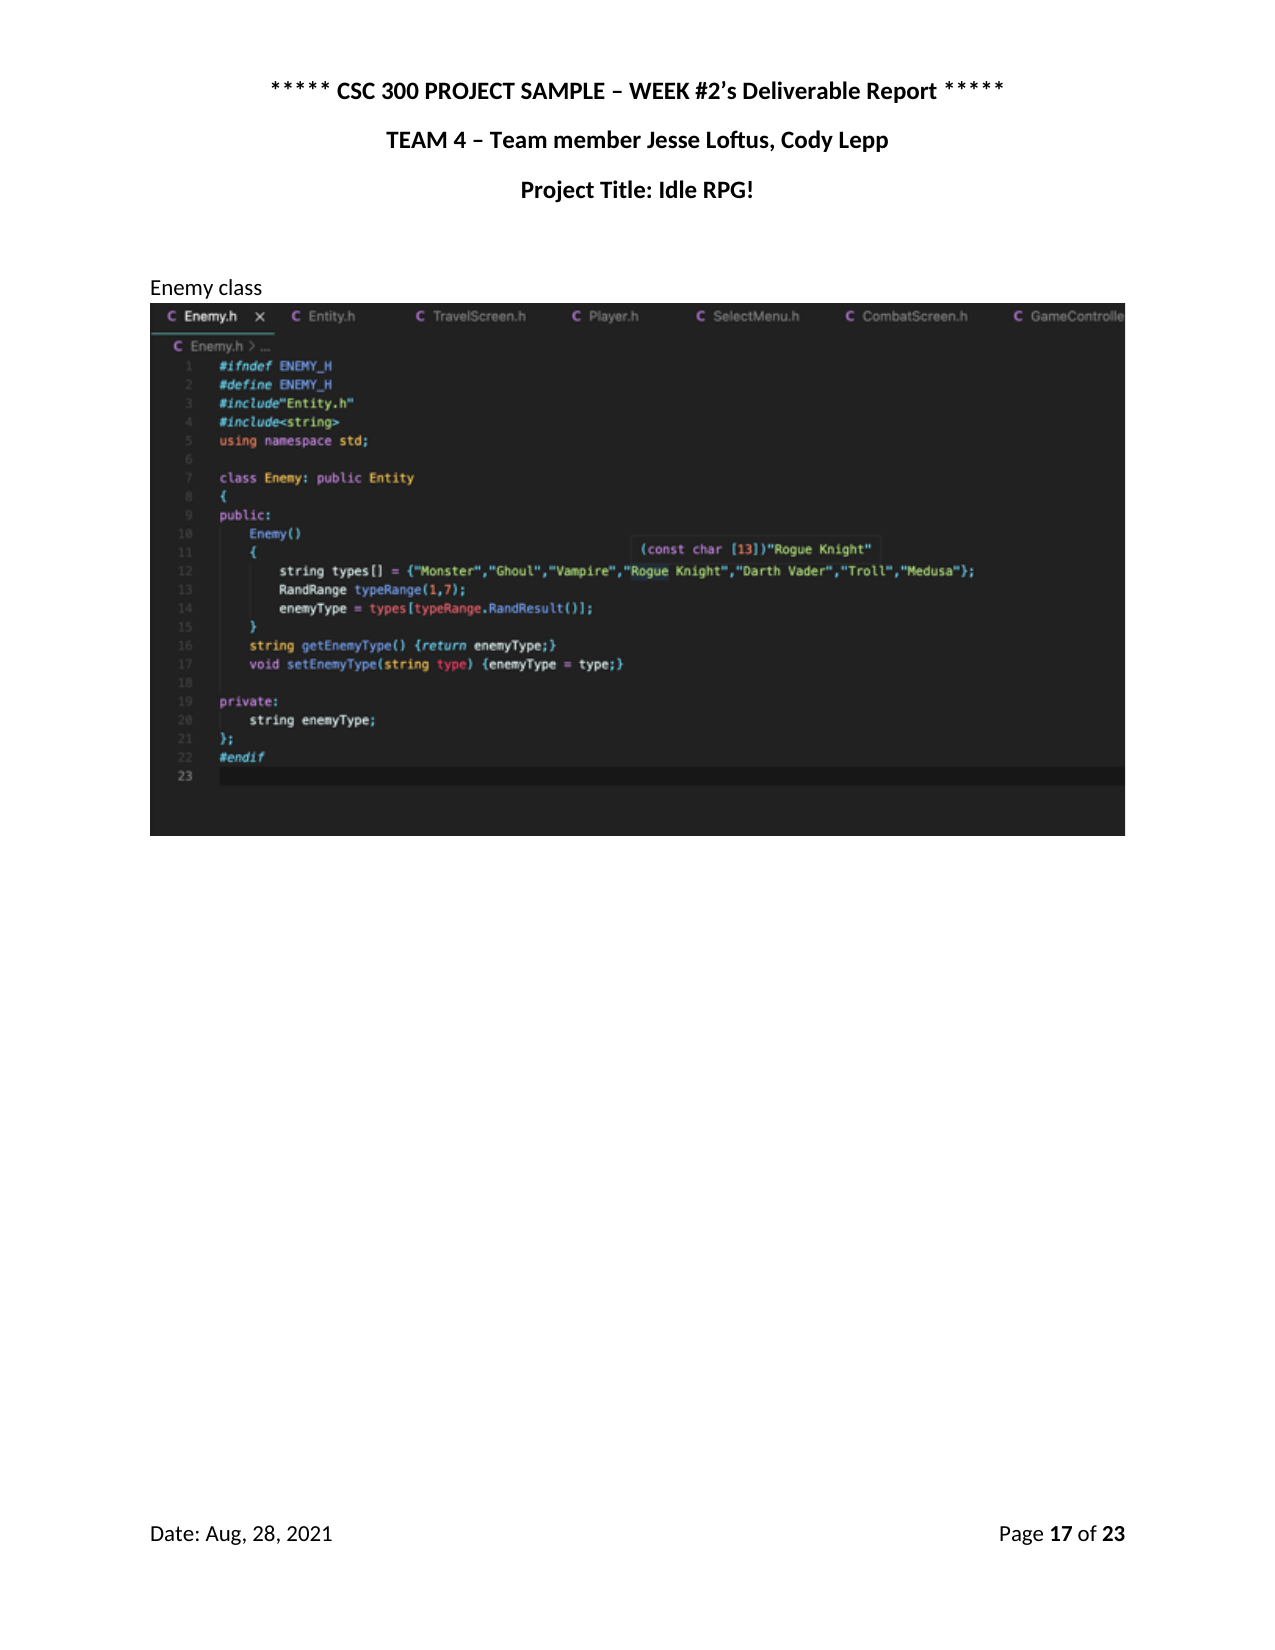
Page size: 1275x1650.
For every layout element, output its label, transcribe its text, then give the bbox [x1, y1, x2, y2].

picture [150, 303, 1125, 836]
text Enemy class [150, 273, 1125, 303]
